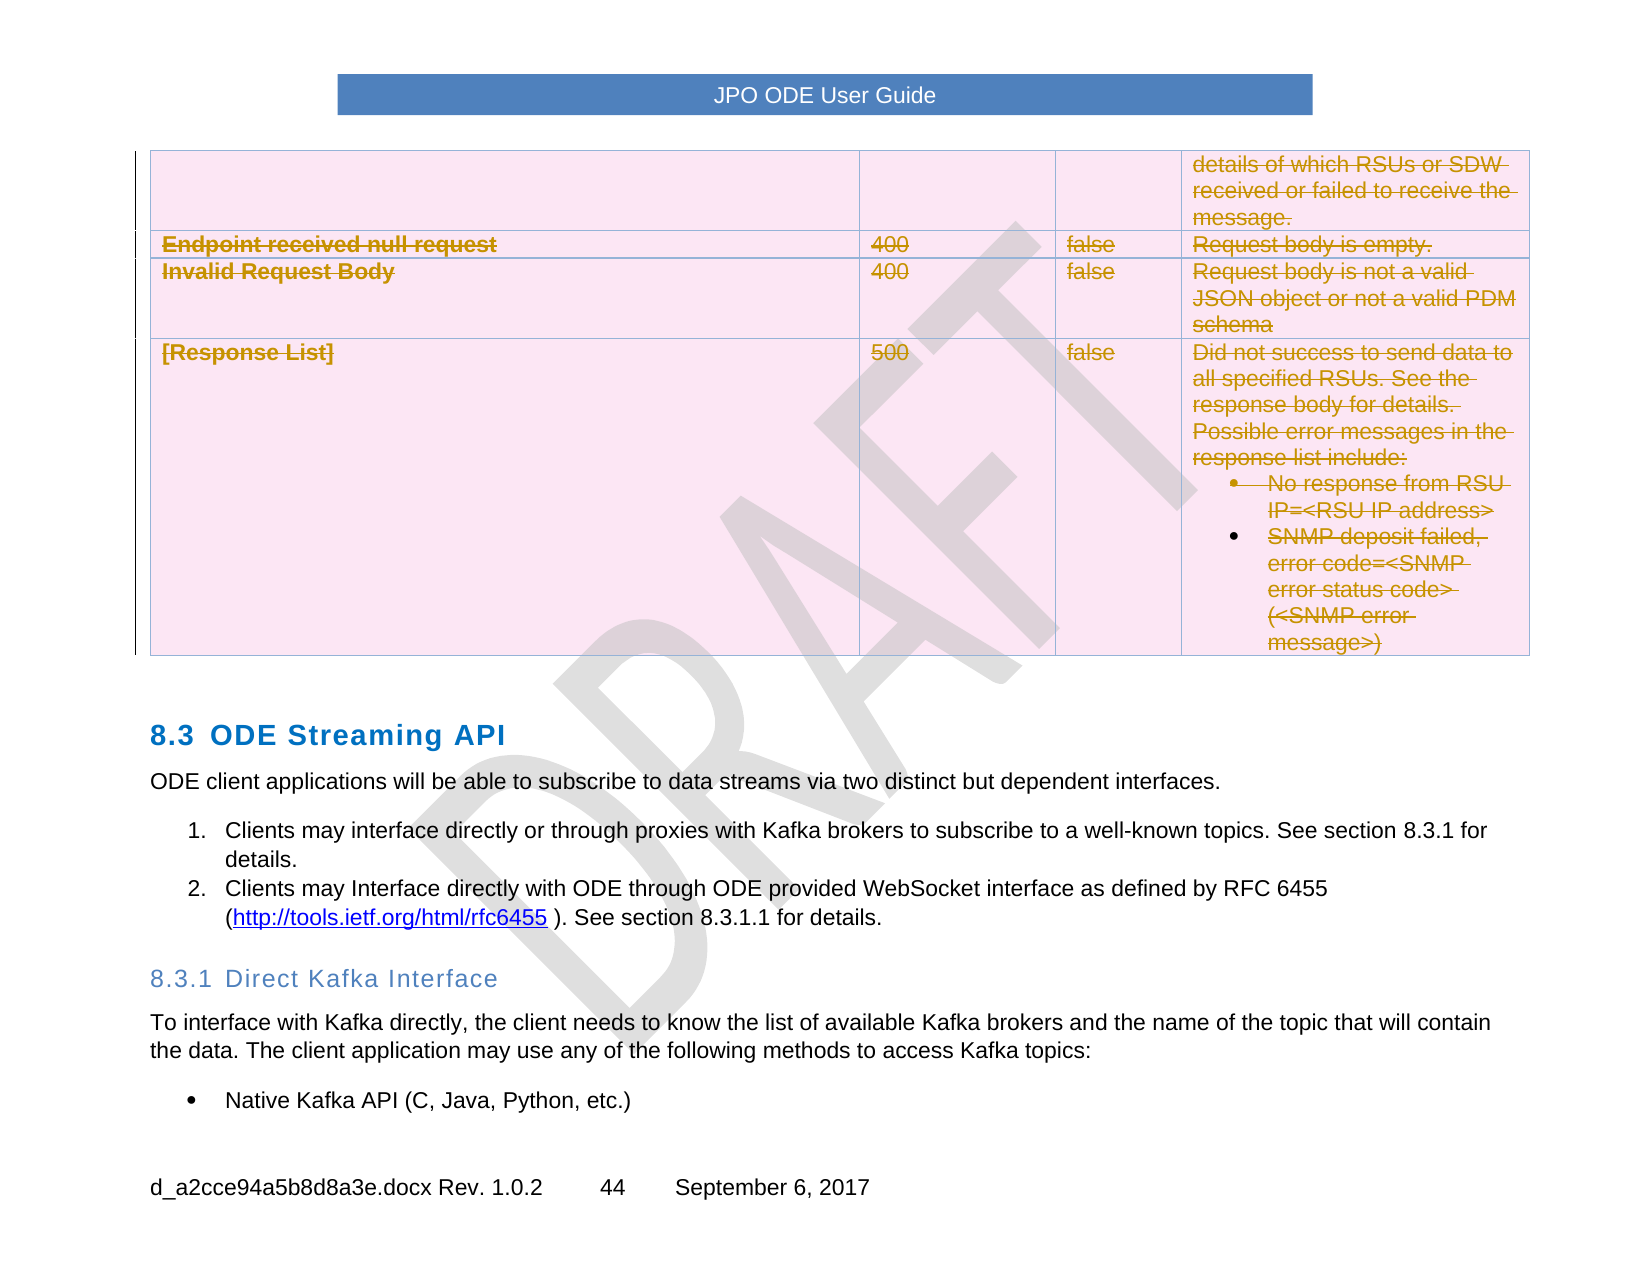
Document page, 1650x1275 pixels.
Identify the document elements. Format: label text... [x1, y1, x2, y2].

text ODE client applications will be able to subscribe to data streams via two distinct but dependent interfaces. [150, 768, 1500, 794]
text To interface with Kafka directly, the client needs to know the list of available Kafka brokers and the name of the topic that will contain the data. The client application may use any of the following methods to access Kafka topics: [150, 1008, 1500, 1064]
subtitle Direct Kafka Interface [150, 964, 1500, 993]
list Clients may Interface directly with ODE through ODE provided WebSocket interface as defined by RFC 6455 (http://tools.ietf.org/html/rfc6455 ). See section 7.3.2 for details. [187, 875, 1500, 931]
list Clients may interface directly or through proxies with Kafka brokers to subscribe to a well-known topics. See section 7.3.1 for details. [187, 817, 1500, 873]
subtitle ODE Streaming API [150, 718, 1500, 752]
list Native Kafka API (C, Java, Python, etc.) [187, 1087, 1500, 1114]
